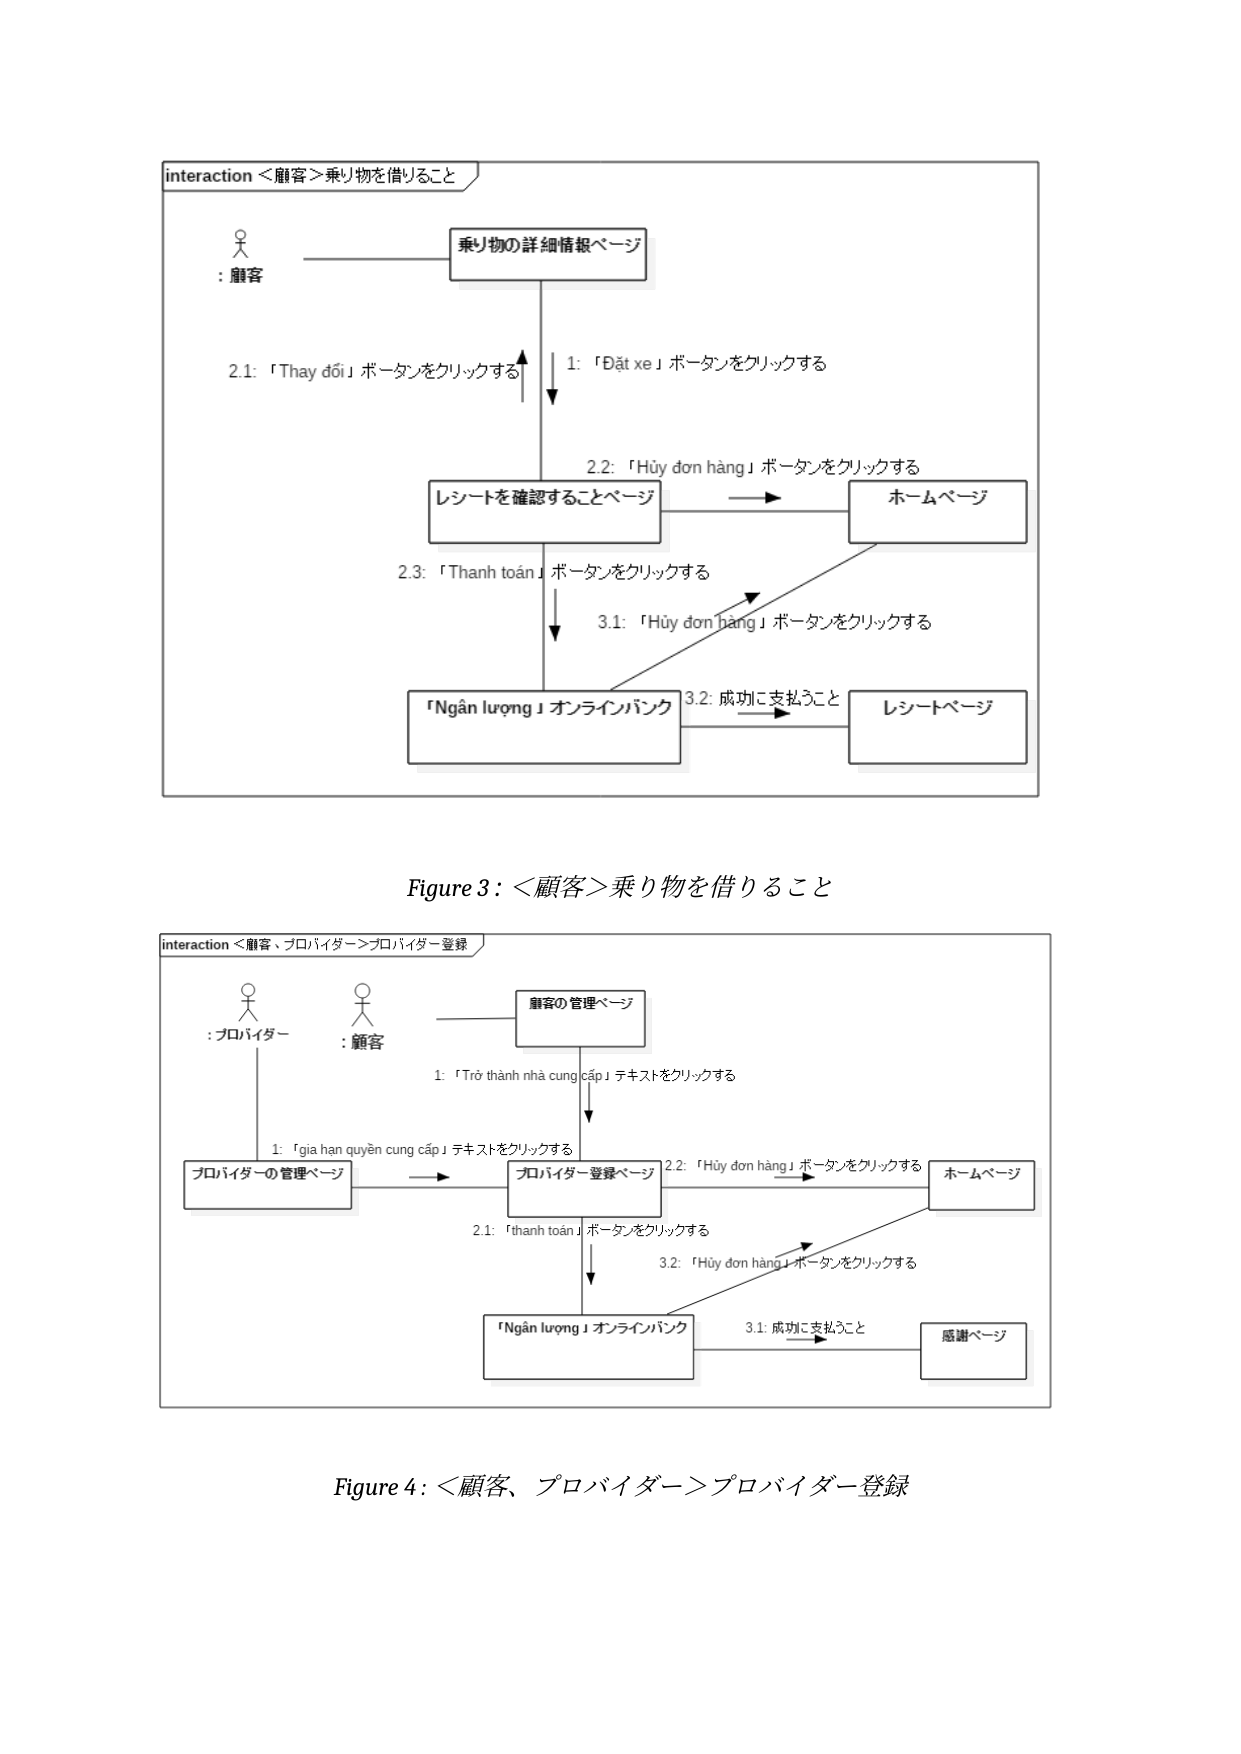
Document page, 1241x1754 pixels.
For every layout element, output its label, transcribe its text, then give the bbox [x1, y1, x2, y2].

text Figure 4 : ＜顧客、プロバイダー＞プロバイダー登録 [150, 1466, 1090, 1502]
picture [150, 150, 1091, 849]
text Figure 3 : ＜顧客＞乗り物を借りること [150, 868, 1090, 904]
picture [150, 924, 1091, 1448]
